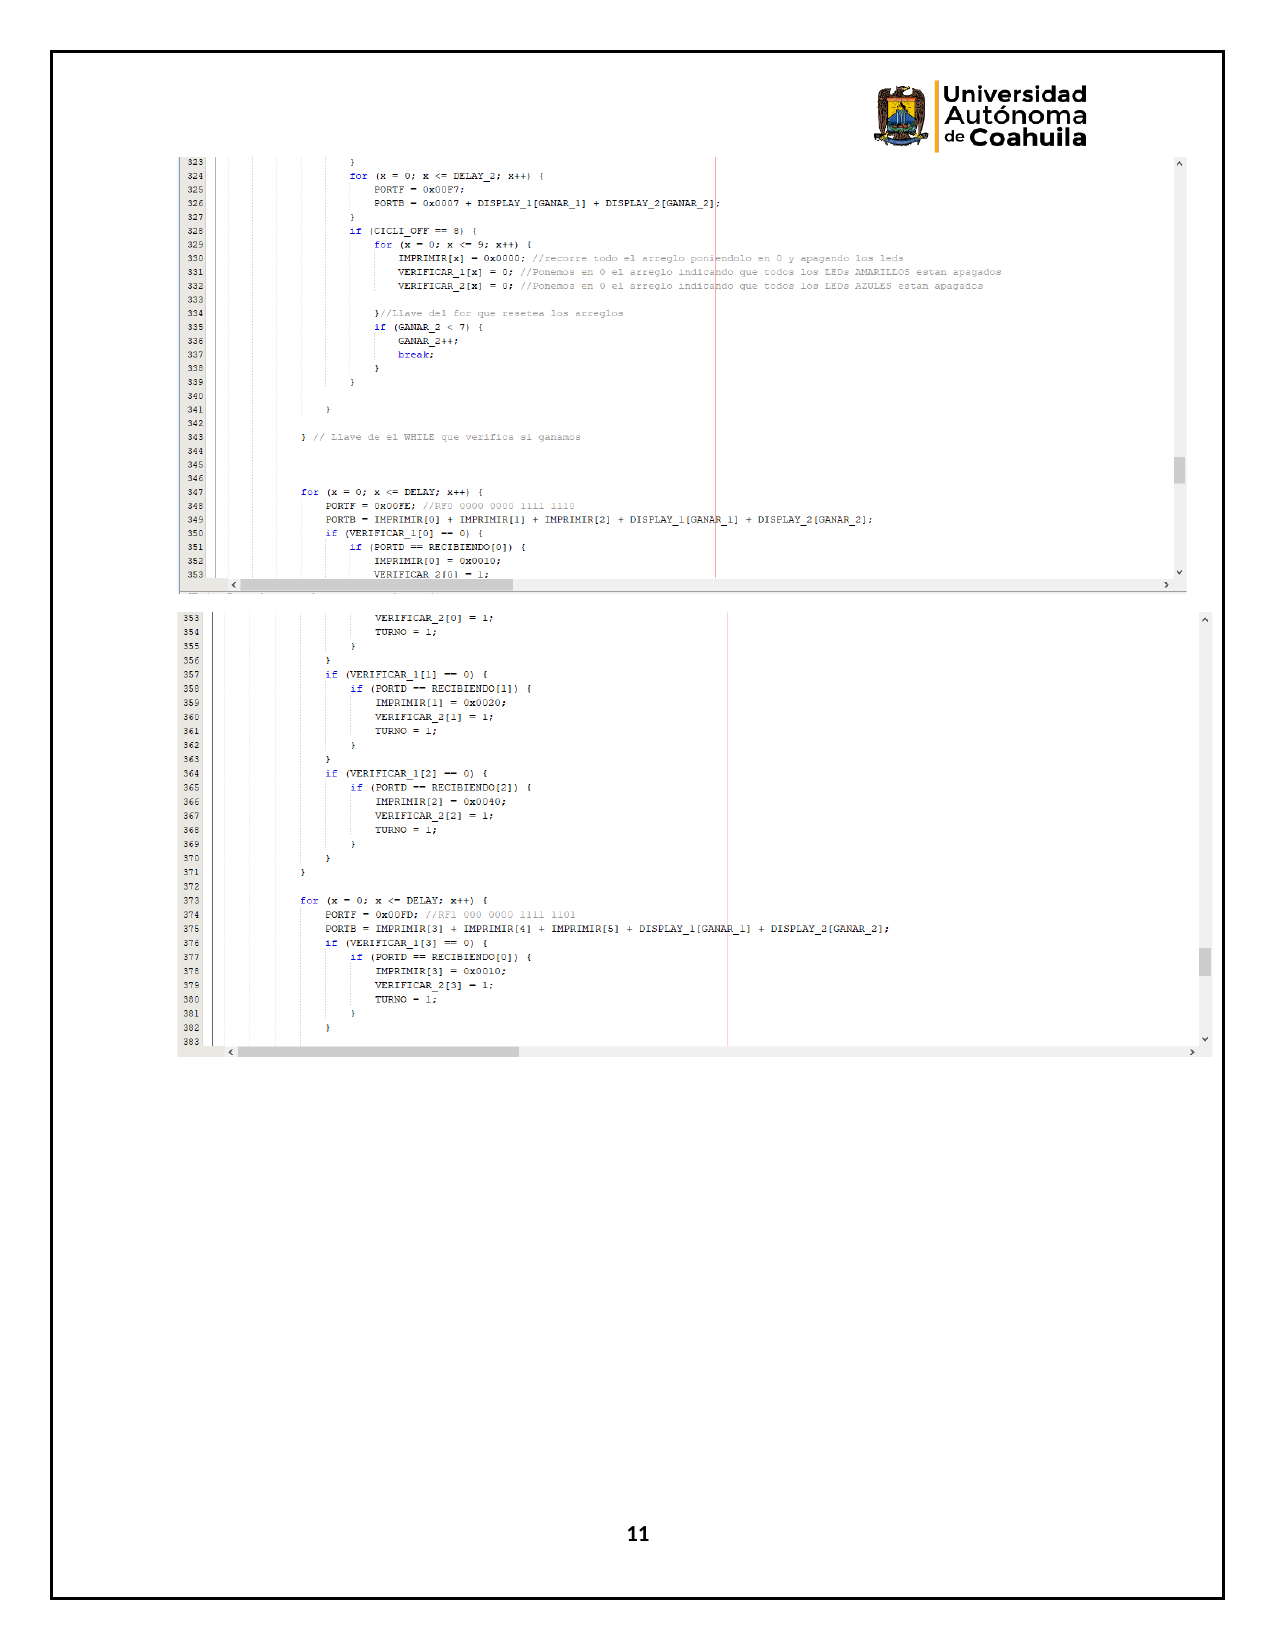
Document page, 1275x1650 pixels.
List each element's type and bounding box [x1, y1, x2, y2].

picture [177, 612, 1213, 1057]
picture [177, 75, 1187, 594]
